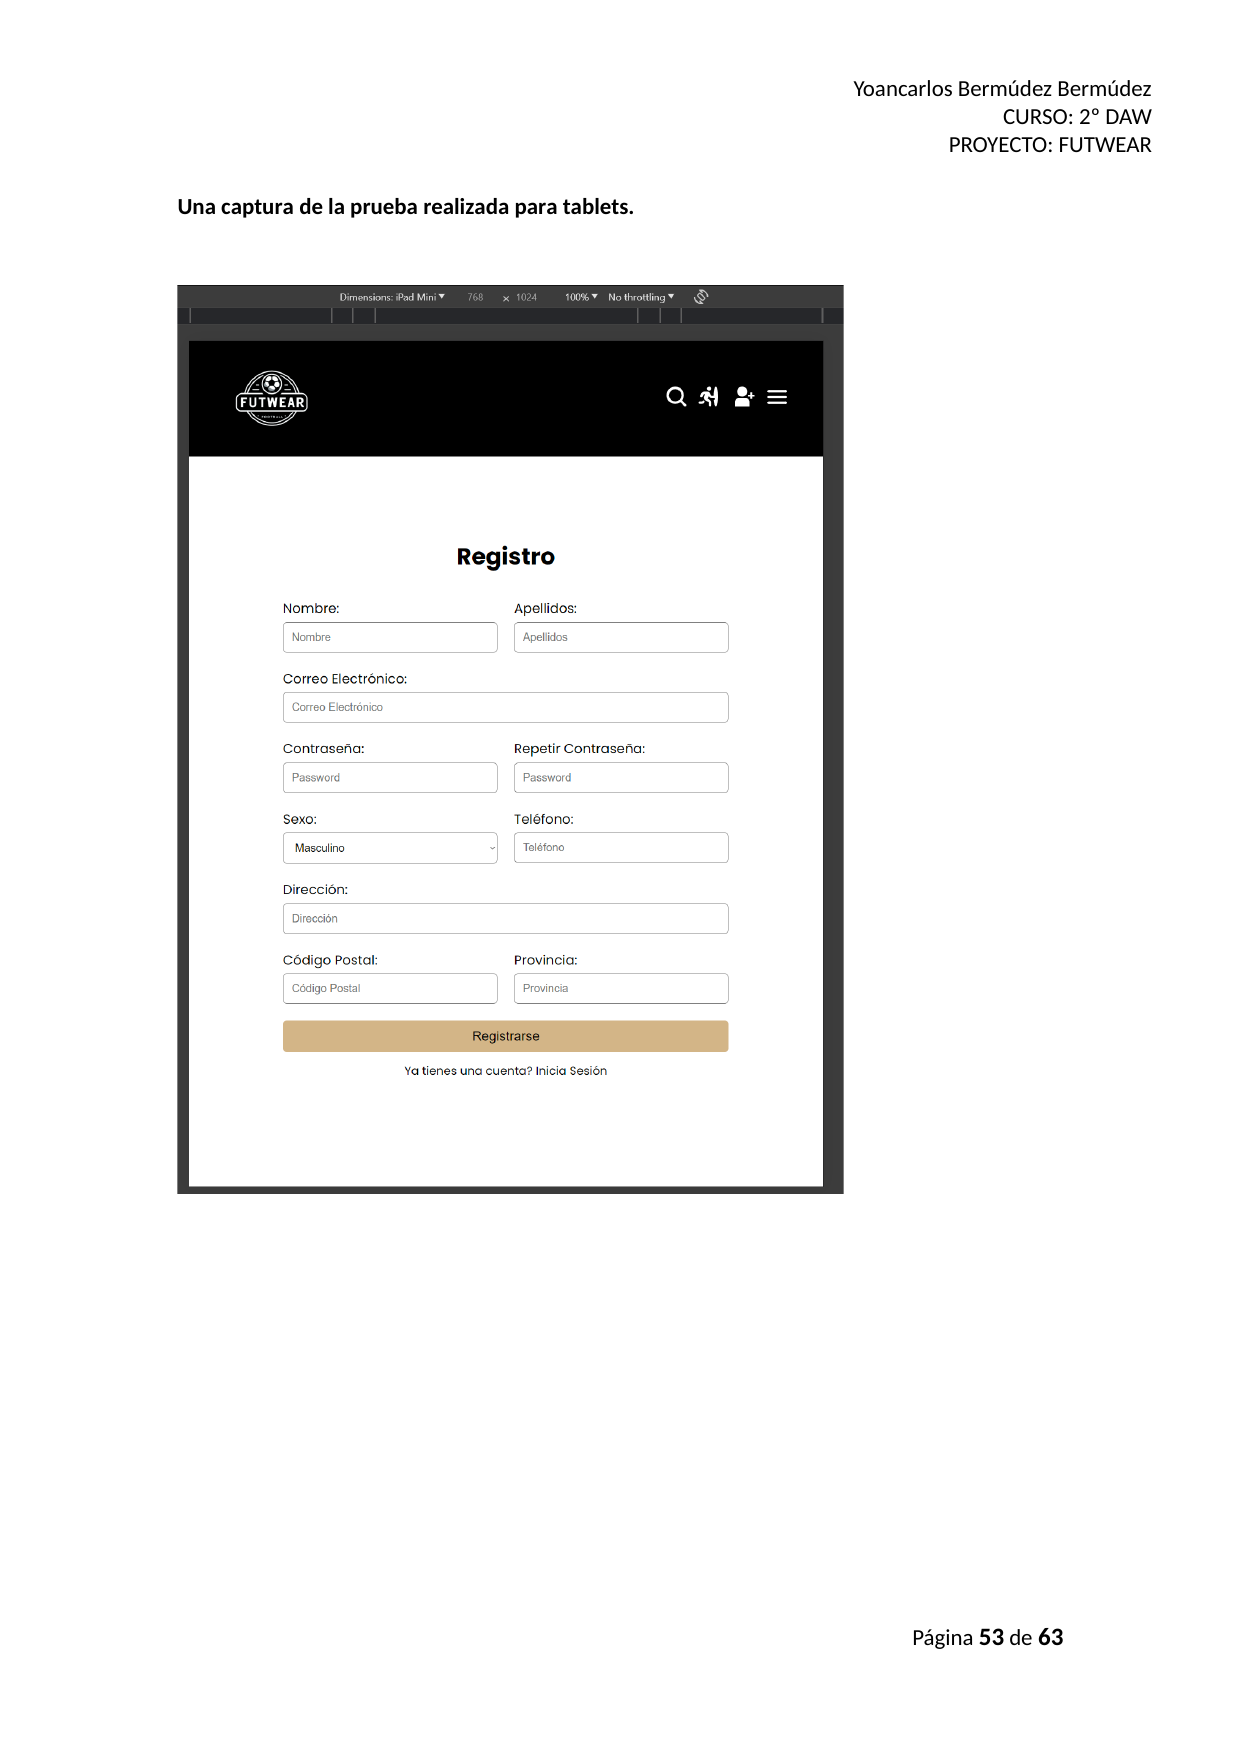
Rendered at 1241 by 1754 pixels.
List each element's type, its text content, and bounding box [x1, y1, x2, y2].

picture [177, 285, 844, 1194]
text Una captura de la prueba realizada para tablets. [177, 192, 1063, 220]
